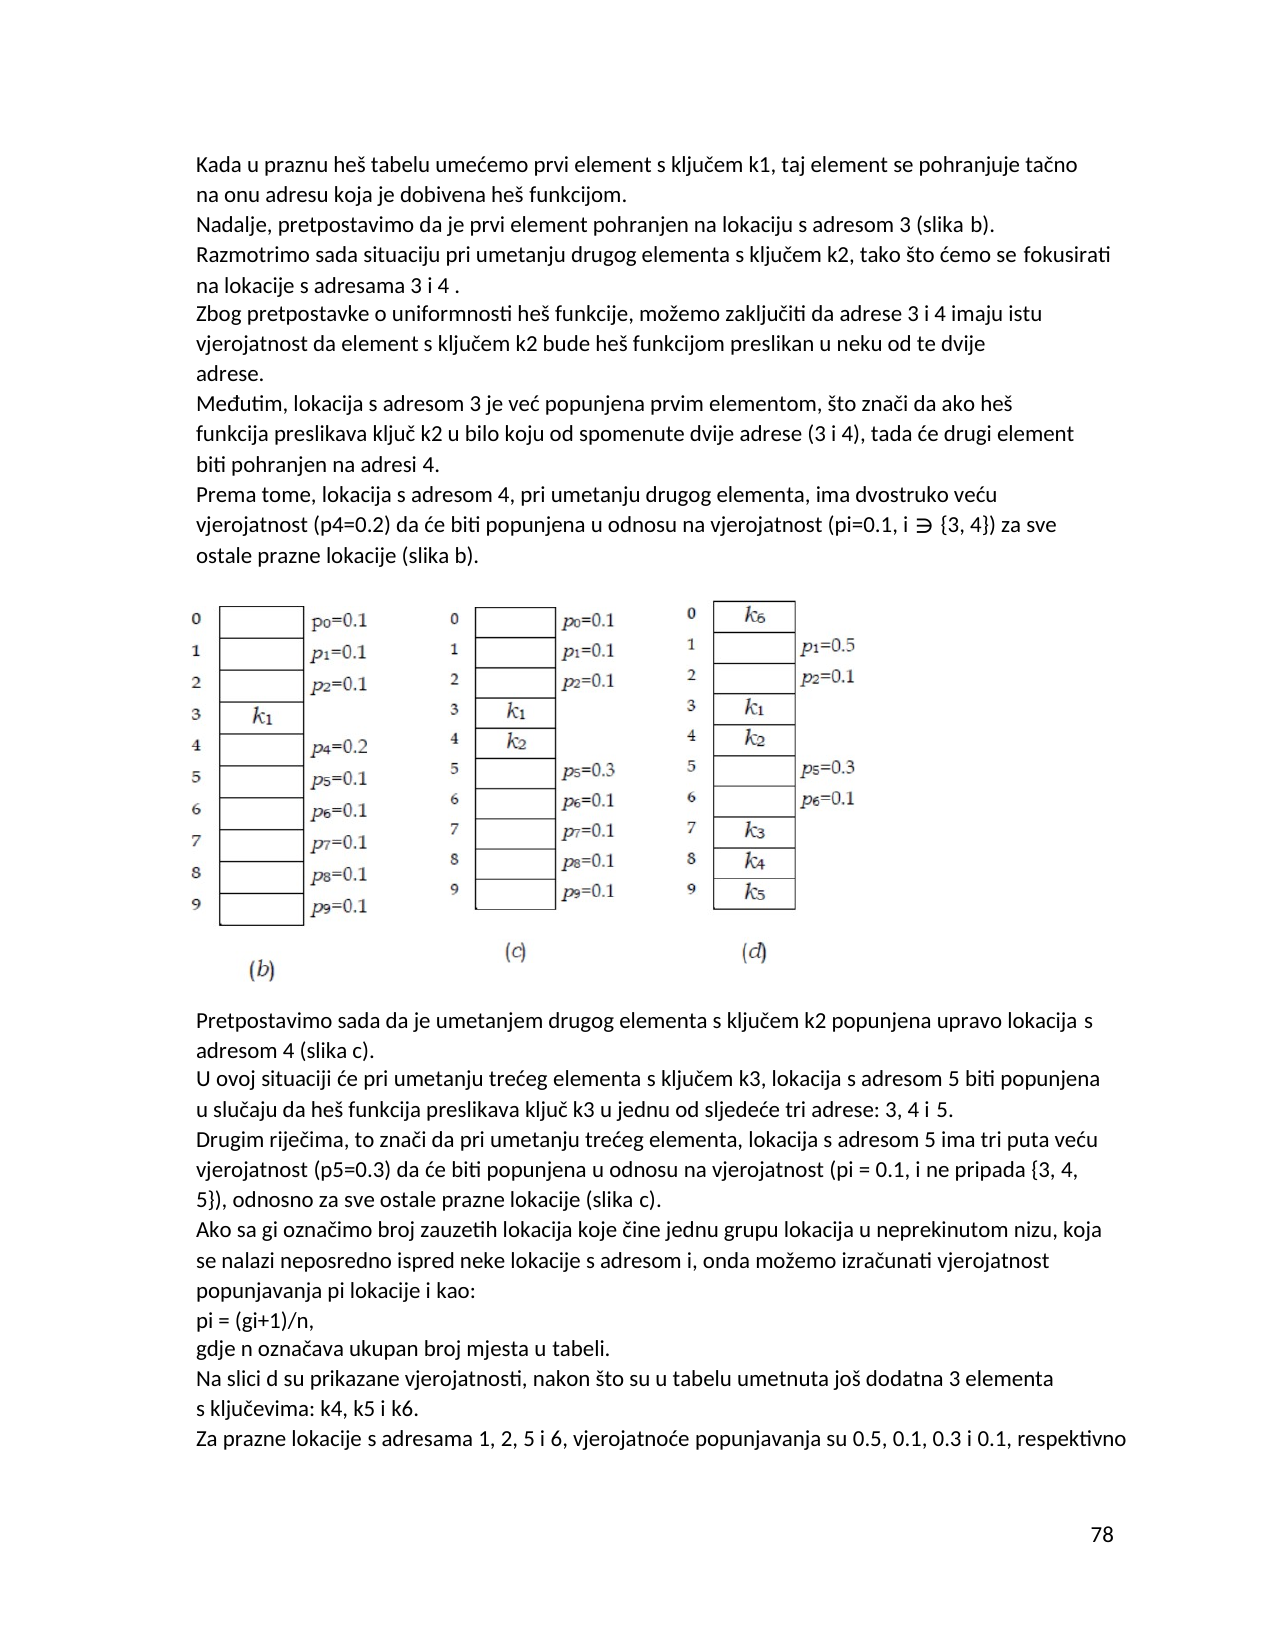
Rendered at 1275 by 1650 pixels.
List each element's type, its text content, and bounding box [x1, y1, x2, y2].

text pi = (gi+1)/n, [196, 1306, 1137, 1334]
text Razmotrimo sada situaciju pri umetanju drugog elementa s ključem k2, tako što ćemo se fokusirati [196, 241, 1137, 268]
text Nadalje, pretpostavimo da je prvi element pohranjen na lokaciju s adresom 3 (slika b). [196, 210, 1137, 238]
text Kada u praznu heš tabelu umećemo prvi element s ključem k1, taj element se pohranjuje tačno na onu adresu koja je dobivena heš funkcijom. [196, 150, 1099, 208]
text U ovoj situaciji će pri umetanju trećeg elementa s ključem k3, lokacija s adresom 5 biti popunjena u slučaju da heš funkcija preslikava ključ k3 u jednu od sljedeće tri adrese: 3, 4 i 5. [196, 1064, 1109, 1123]
picture [448, 607, 616, 963]
text adresom 4 (slika c). [196, 1036, 1137, 1064]
text Međutim, lokacija s adresom 3 je već popunjena prvim elementom, što znači da ako heš funkcija preslikava ključ k2 u bilo koju od spomenute dvije adrese (3 i 4), tada će drugi element biti pohranjen na adresi 4. [196, 389, 1084, 478]
text Za prazne lokacije s adresama 1, 2, 5 i 6, vjerojatnoće popunjavanja su 0.5, 0.1, 0.3 i 0.1, respektivno [196, 1424, 1137, 1452]
text Zbog pretpostavke o uniformnosti heš funkcije, možemo zaključiti da adrese 3 i 4 imaju istu vjerojatnost da element s ključem k2 bude heš funkcijom preslikan u neku od te dvije adrese. [196, 299, 1053, 387]
text Prema tome, lokacija s adresom 4, pri umetanju drugog elementa, ima dvostruko veću vjerojatnost (p4=0.2) da će biti popunjena u odnosu na vjerojatnost (pi=0.1, i ∋ {3, 4}) za sve ostale prazne lokacije (slika b). [196, 480, 1108, 569]
text gdje n označava ukupan broj mjesta u tabeli. [196, 1334, 1137, 1362]
text Na slici d su prikazane vjerojatnosti, nakon što su u tabelu umetnuta još dodatna 3 elementa s ključevima: k4, k5 i k6. [196, 1364, 1061, 1422]
picture [191, 606, 368, 982]
text Drugim riječima, to znači da pri umetanju trećeg elementa, lokacija s adresom 5 ima tri puta veću vjerojatnost (p5=0.3) da će biti popunjena u odnosu na vjerojatnost (pi = 0.1, i ne pripada {3, 4, 5}), odnosno za sve ostale prazne lokacije (slika c). [196, 1125, 1106, 1213]
picture [685, 600, 855, 964]
text na lokacije s adresama 3 i 4 . [196, 271, 1137, 299]
text Pretpostavimo sada da je umetanjem drugog elementa s ključem k2 popunjena upravo lokacija s [196, 1006, 1137, 1034]
text Ako sa gi označimo broj zauzetih lokacija koje čine jednu grupu lokacija u neprekinutom nizu, koja se nalazi neposredno ispred neke lokacije s adresom i, onda možemo izračunati vjerojatnost popunjavanja pi lokacije i kao: [196, 1216, 1121, 1304]
